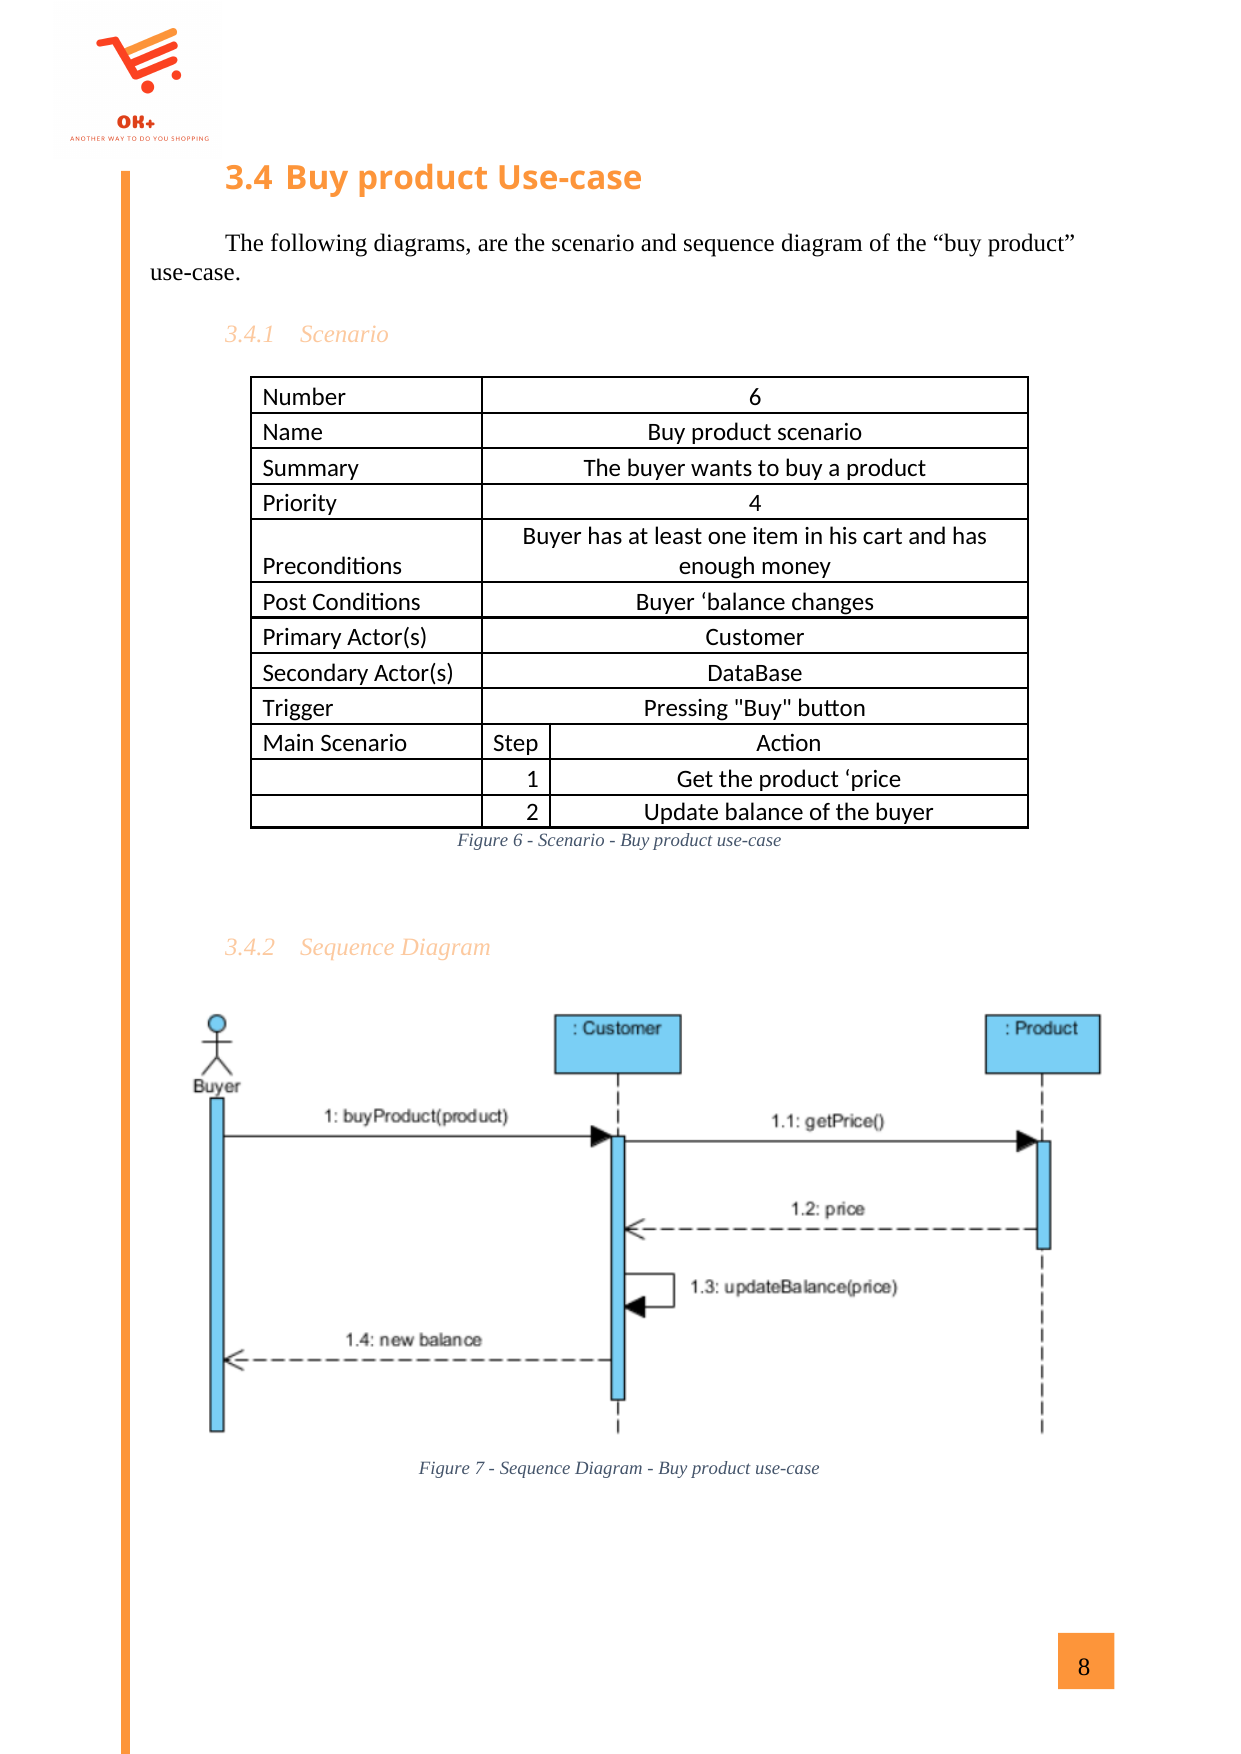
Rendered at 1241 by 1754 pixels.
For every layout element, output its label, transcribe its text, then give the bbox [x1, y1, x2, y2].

text Figure 6 - Scenario - Buy product use-case [150, 828, 1090, 850]
table_header 6 [483, 378, 1027, 412]
picture [150, 990, 1185, 1457]
table_cell Primary Actor(s) [252, 619, 481, 652]
table_cell DataBase [483, 654, 1027, 687]
table_cell 4 [483, 485, 1027, 518]
table_cell Main Scenario [252, 725, 481, 758]
table_cell The buyer wants to buy a product [483, 449, 1027, 482]
subtitle Buy product Use-case [225, 154, 1090, 199]
table_cell Summary [252, 449, 481, 482]
table_cell Buyer has at least one item in his cart and has enough money [483, 520, 1027, 581]
table_cell Preconditions [252, 520, 481, 581]
subtitle Scenario [225, 319, 1090, 347]
text The following diagrams, are the scenario and sequence diagram of the “buy product” use-case. [150, 228, 1090, 286]
table_cell Buyer ‘balance changes [483, 583, 1027, 616]
table_header Number [252, 378, 481, 412]
table_cell Post Conditions [252, 583, 481, 616]
table_cell Get the product ‘price [551, 760, 1027, 793]
subtitle Sequence Diagram [225, 932, 1090, 961]
table_cell Step [483, 725, 549, 758]
table_cell Name [252, 414, 481, 447]
table_cell 1 [483, 760, 549, 793]
table_cell [252, 796, 481, 826]
table_cell Priority [252, 485, 481, 518]
text Figure 7 - Sequence Diagram - Buy product use-case [150, 1457, 1090, 1478]
table_cell Buy product scenario [483, 414, 1027, 447]
table_cell Action [551, 725, 1027, 758]
table_cell 2 [483, 796, 549, 826]
table_cell Pressing "Buy" button [483, 689, 1027, 723]
table_cell Secondary Actor(s) [252, 654, 481, 687]
table_cell Customer [483, 619, 1027, 652]
table_cell Trigger [252, 689, 481, 723]
table_cell Update balance of the buyer [551, 796, 1027, 826]
table_cell [252, 760, 481, 793]
picture [53, 1, 223, 159]
